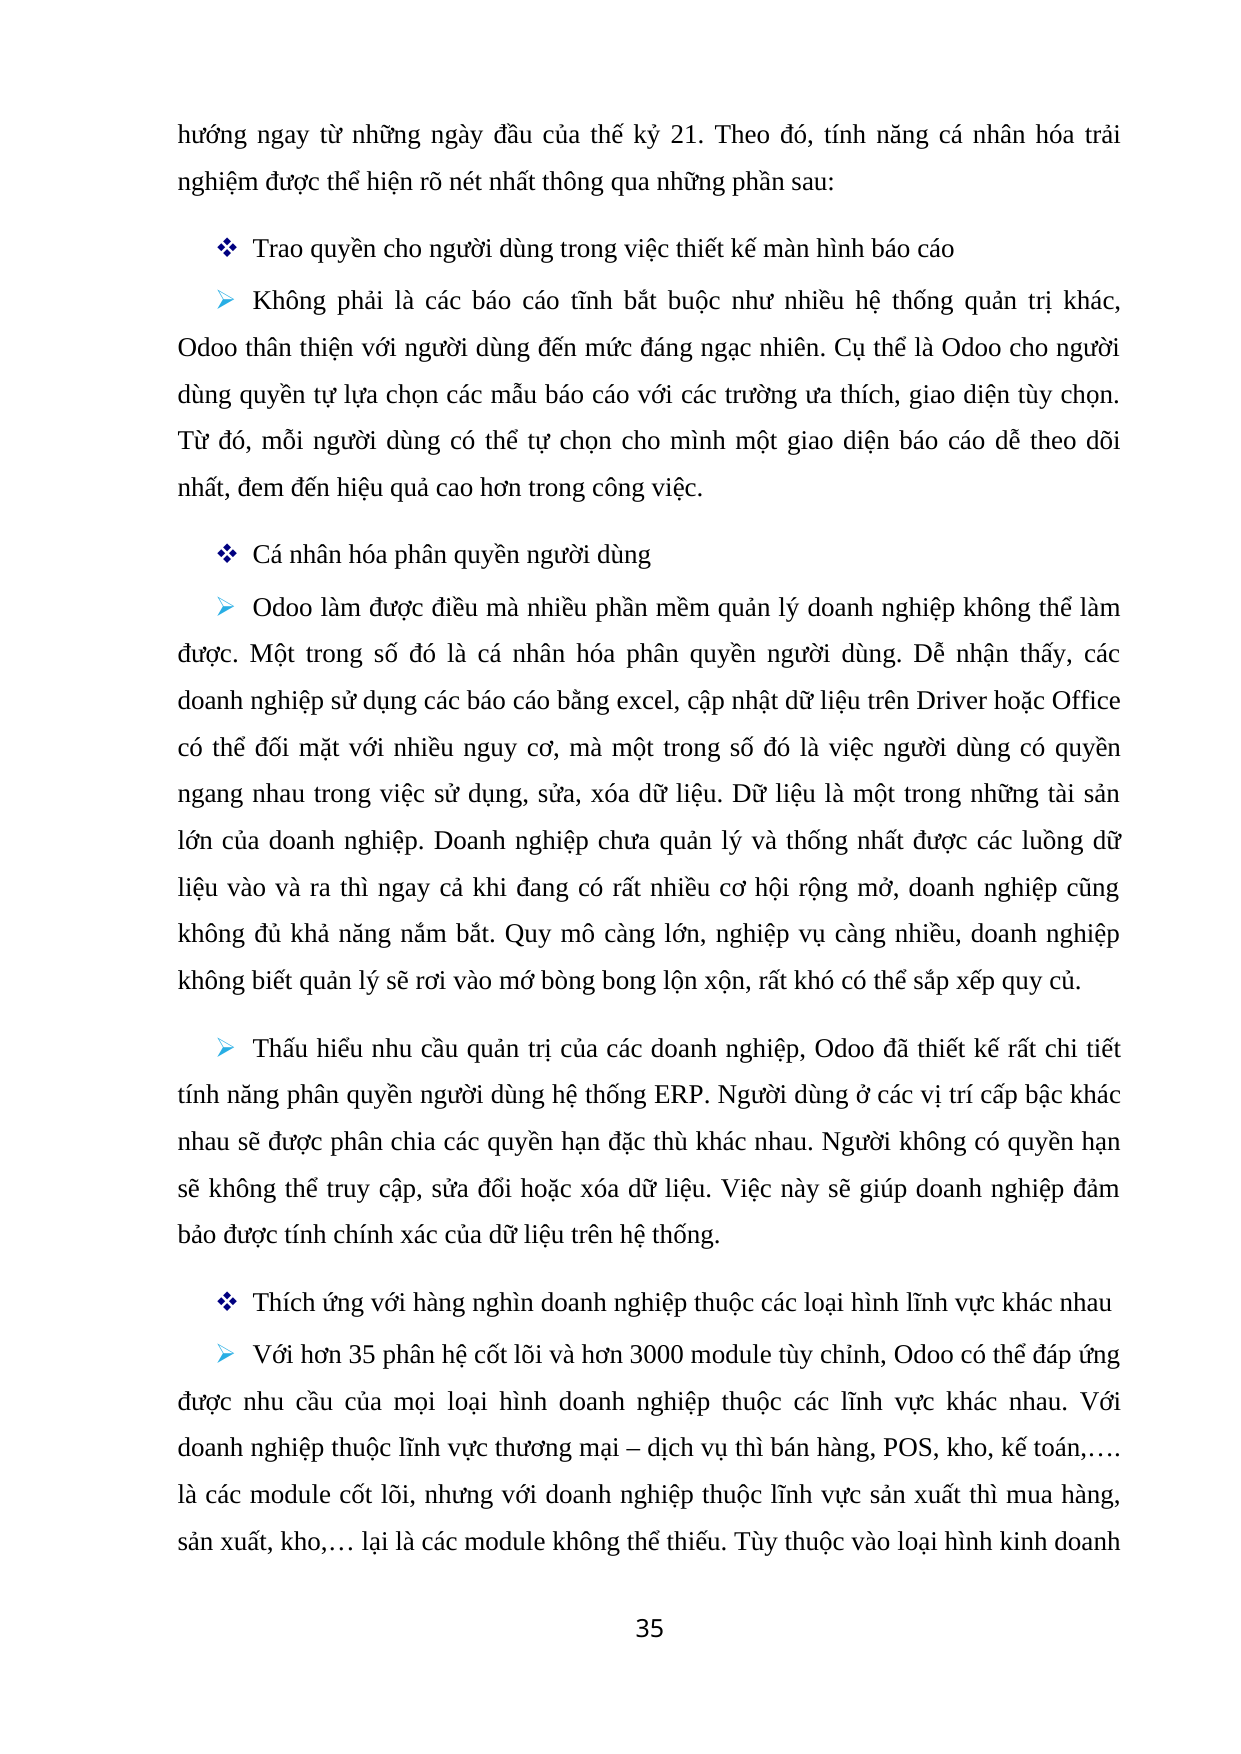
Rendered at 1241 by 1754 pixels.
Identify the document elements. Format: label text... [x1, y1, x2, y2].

list Trao quyền cho người dùng trong việc thiết kế màn hình báo cáo [177, 232, 1122, 263]
list Thích ứng với hàng nghìn doanh nghiệp thuộc các loại hình lĩnh vực khác nhau [177, 1286, 1122, 1317]
list Cá nhân hóa phân quyền người dùng [177, 539, 1122, 570]
list Thấu hiểu nhu cầu quản trị của các doanh nghiệp, Odoo đã thiết kế rất chi tiết tính năng phân quyền người dùng hệ thống ERP. Người dùng ở các vị trí cấp bậc khác nhau sẽ được phân chia các quyền hạn đặc thù khác nhau. Người không có quyền hạn sẽ không thể truy cập, sửa đổi hoặc xóa dữ liệu. Việc này sẽ giúp doanh nghiệp đảm bảo được tính chính xác của dữ liệu trên hệ thống. [177, 1032, 1122, 1249]
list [177, 1338, 1122, 1556]
list Odoo làm được điều mà nhiều phần mềm quản lý doanh nghiệp không thể làm được. Một trong số đó là cá nhân hóa phân quyền người dùng. Dễ nhận thấy, các doanh nghiệp sử dụng các báo cáo bằng excel, cập nhật dữ liệu trên Driver hoặc Office có thể đối mặt với nhiều nguy cơ, mà một trong số đó là việc người dùng có quyền ngang nhau trong việc sử dụng, sửa, xóa dữ liệu. Dữ liệu là một trong những tài sản lớn của doanh nghiệp. Doanh nghiệp chưa quản lý và thống nhất được các luồng dữ liệu vào và ra thì ngay cả khi đang có rất nhiều cơ hội rộng mở, doanh nghiệp cũng không đủ khả năng nắm bắt. Quy mô càng lớn, nghiệp vụ càng nhiều, doanh nghiệp không biết quản lý sẽ rơi vào mớ bòng bong lộn xộn, rất khó có thể sắp xếp quy củ. [177, 591, 1122, 995]
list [177, 118, 1122, 196]
list Không phải là các báo cáo tĩnh bắt buộc như nhiều hệ thống quản trị khác, Odoo thân thiện với người dùng đến mức đáng ngạc nhiên. Cụ thể là Odoo cho người dùng quyền tự lựa chọn các mẫu báo cáo với các trường ưa thích, giao diện tùy chọn. Từ đó, mỗi người dùng có thể tự chọn cho mình một giao diện báo cáo dễ theo dõi nhất, đem đến hiệu quả cao hơn trong công việc. [177, 284, 1122, 502]
